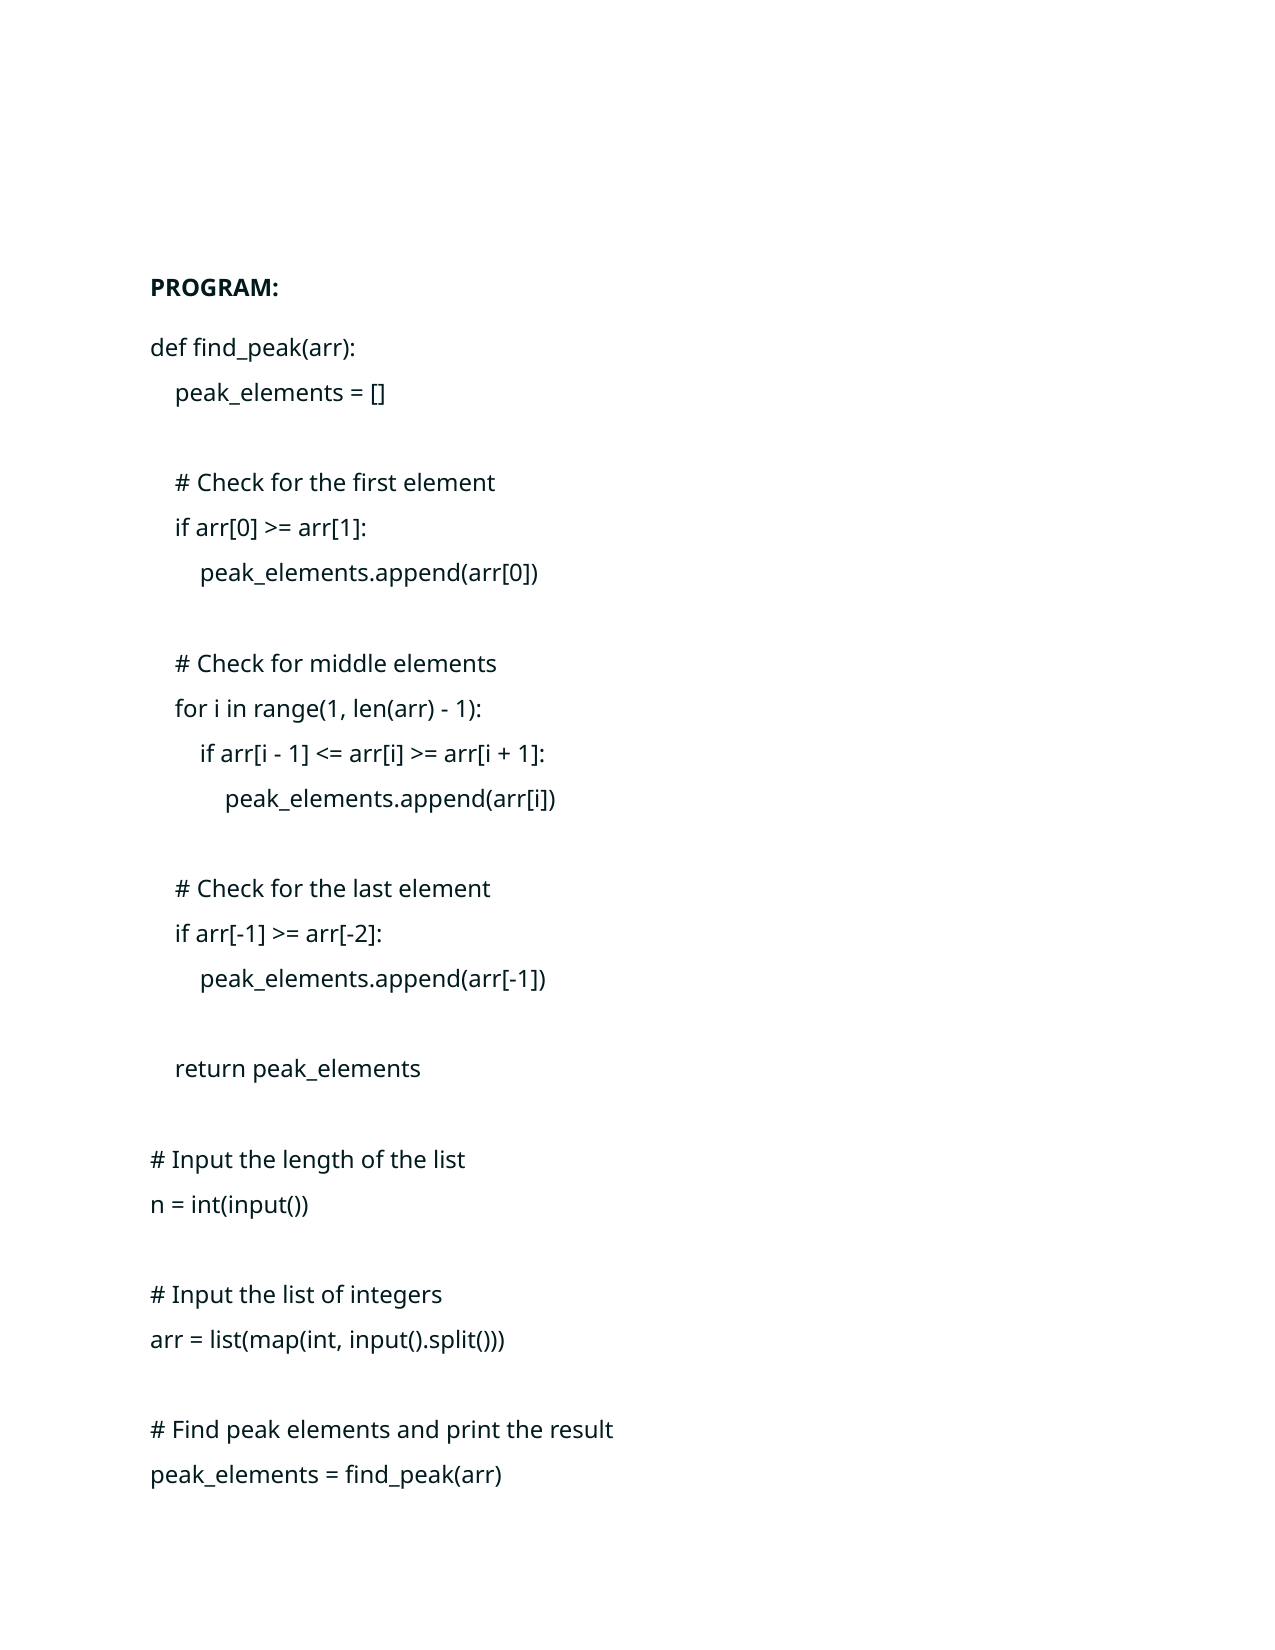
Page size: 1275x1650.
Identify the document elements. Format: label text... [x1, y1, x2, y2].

text if arr[-1] >= arr[-2]: [150, 917, 1125, 949]
text # Find peak elements and print the result [150, 1413, 1125, 1446]
text for i in range(1, len(arr) - 1): [150, 691, 1125, 724]
text peak_elements.append(arr[0]) [150, 556, 1125, 589]
text def find_peak(arr): [150, 331, 1125, 363]
text # Check for the first element [150, 466, 1125, 498]
text peak_elements = find_peak(arr) [150, 1458, 1125, 1491]
text # Check for middle elements [150, 646, 1125, 679]
text arr = list(map(int, input().split())) [150, 1323, 1125, 1356]
text return peak_elements [150, 1052, 1125, 1085]
text if arr[i - 1] <= arr[i] >= arr[i + 1]: [150, 737, 1125, 769]
text peak_elements.append(arr[i]) [150, 782, 1125, 814]
text # Input the length of the list [150, 1142, 1125, 1175]
text peak_elements = [] [150, 376, 1125, 408]
text if arr[0] >= arr[1]: [150, 511, 1125, 544]
text # Input the list of integers [150, 1278, 1125, 1310]
text PROGRAM: [150, 270, 1125, 303]
text peak_elements.append(arr[-1]) [150, 962, 1125, 995]
text # Check for the last element [150, 872, 1125, 904]
text n = int(input()) [150, 1188, 1125, 1220]
